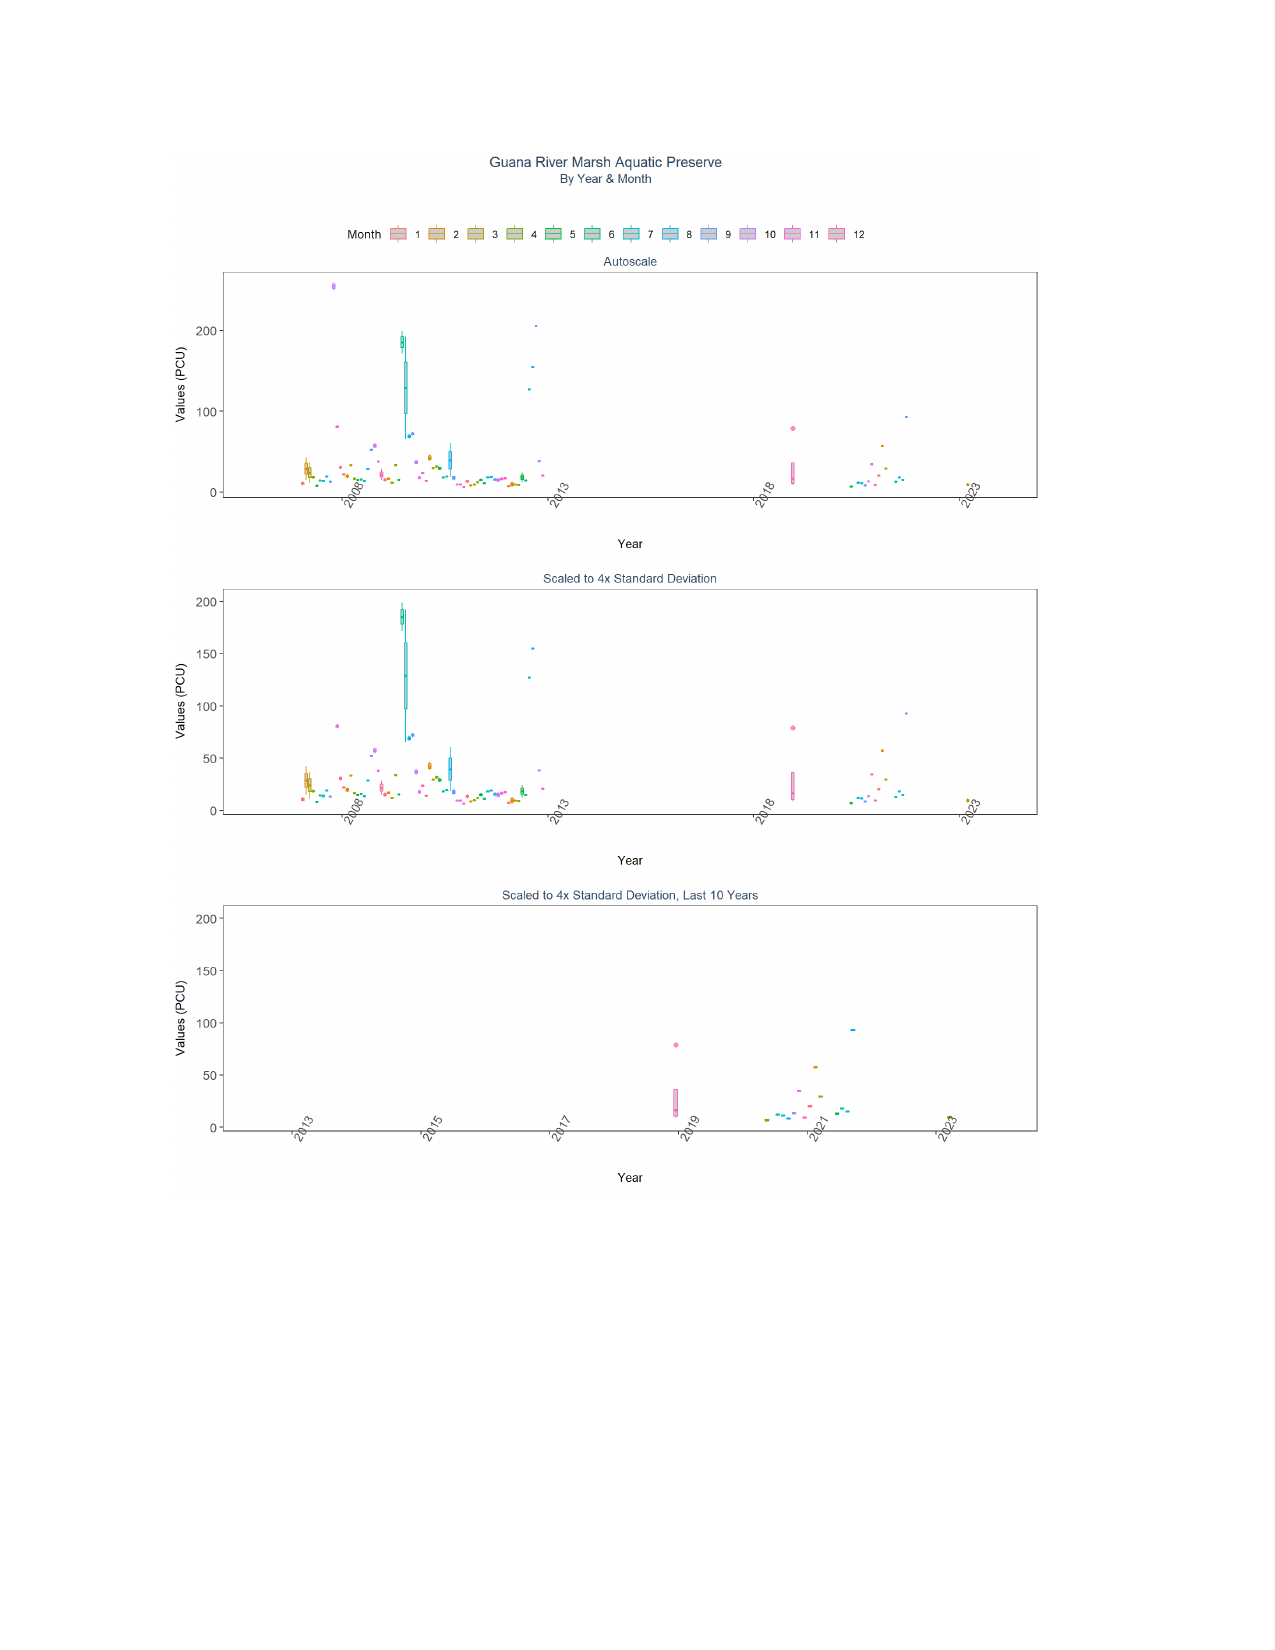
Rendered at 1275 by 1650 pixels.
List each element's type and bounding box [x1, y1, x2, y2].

picture [168, 150, 1044, 1200]
